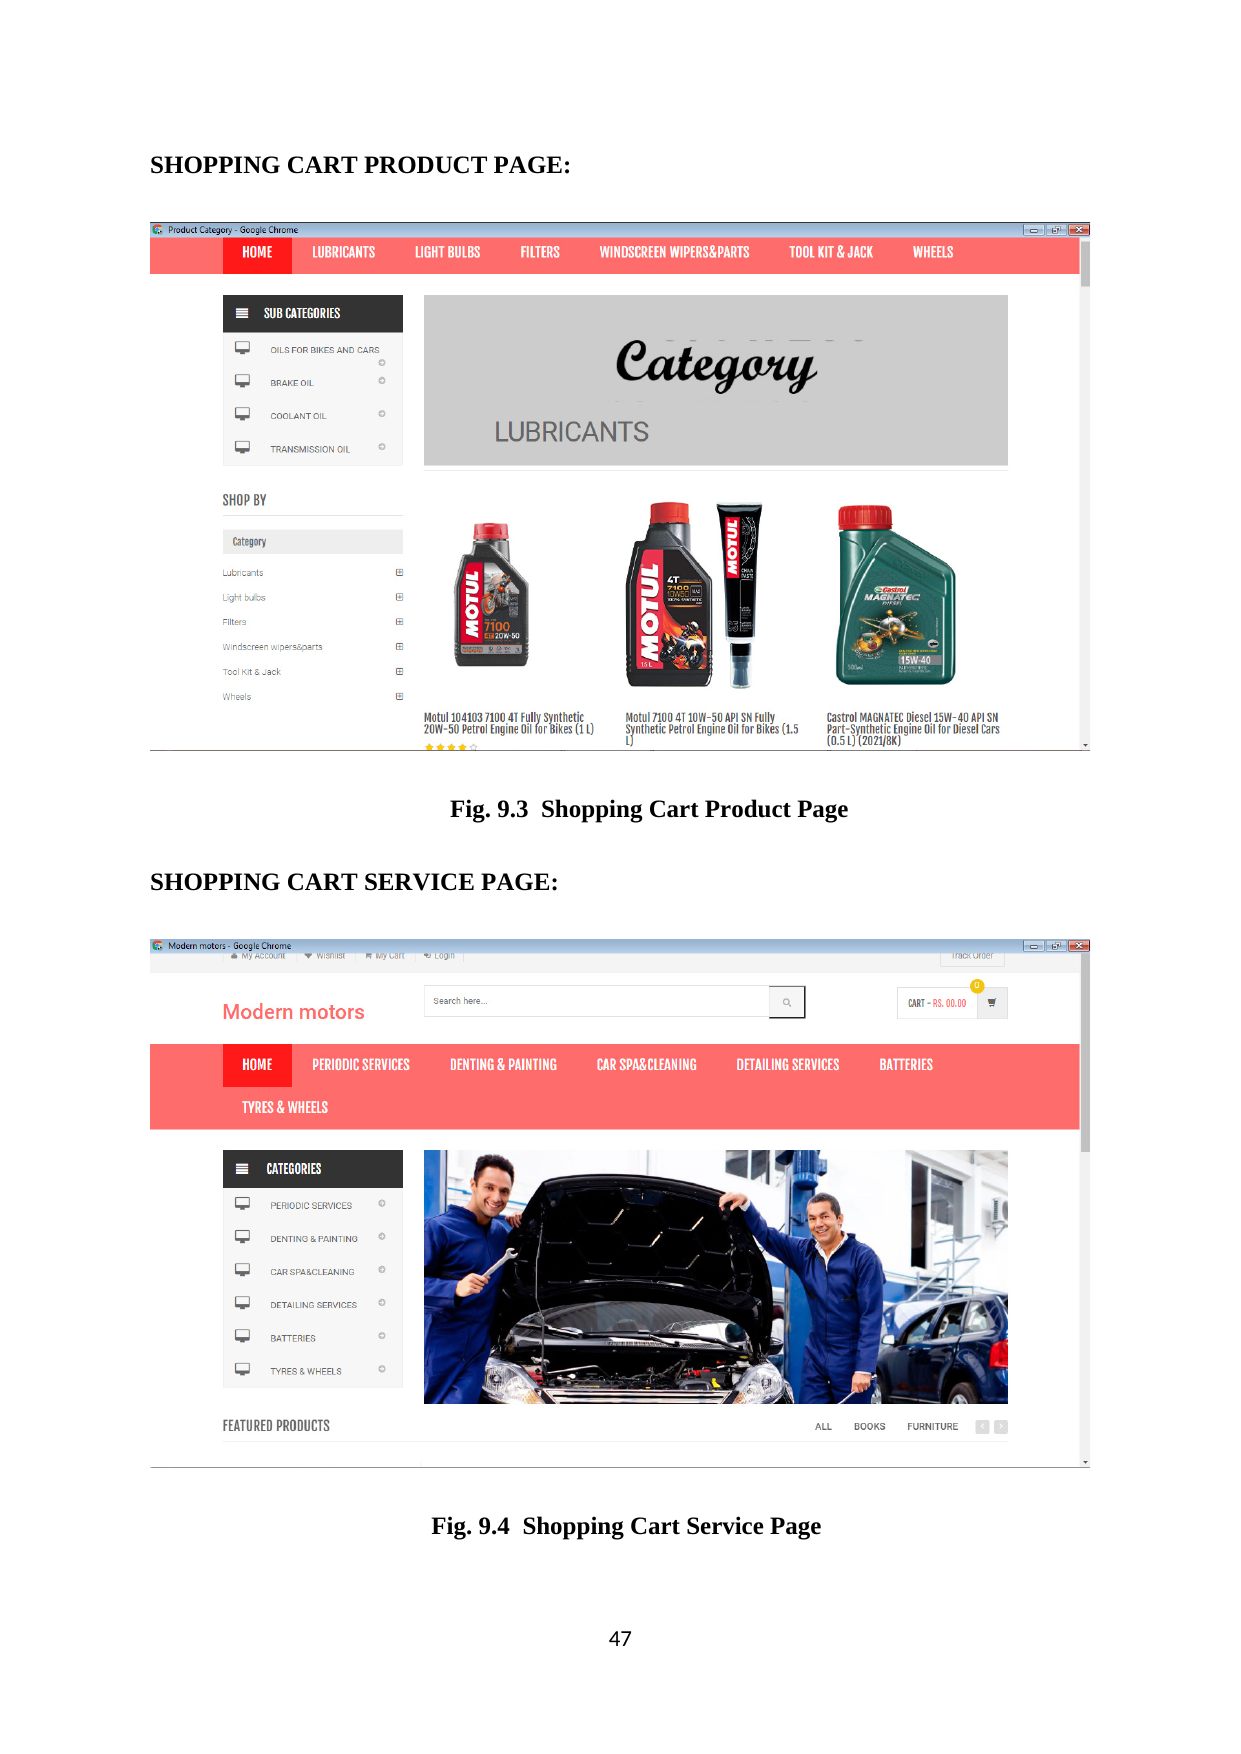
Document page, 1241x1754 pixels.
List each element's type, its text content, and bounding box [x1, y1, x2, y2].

text Fig. 9.3 Shopping Cart Product Page [150, 794, 1090, 823]
text SHOPPING CART SERVICE PAGE: [150, 867, 1090, 896]
picture [150, 939, 1091, 1468]
picture [150, 222, 1091, 751]
text Fig. 9.4 Shopping Cart Service Page [150, 1511, 1090, 1540]
text SHOPPING CART PRODUCT PAGE: [150, 150, 1090, 179]
